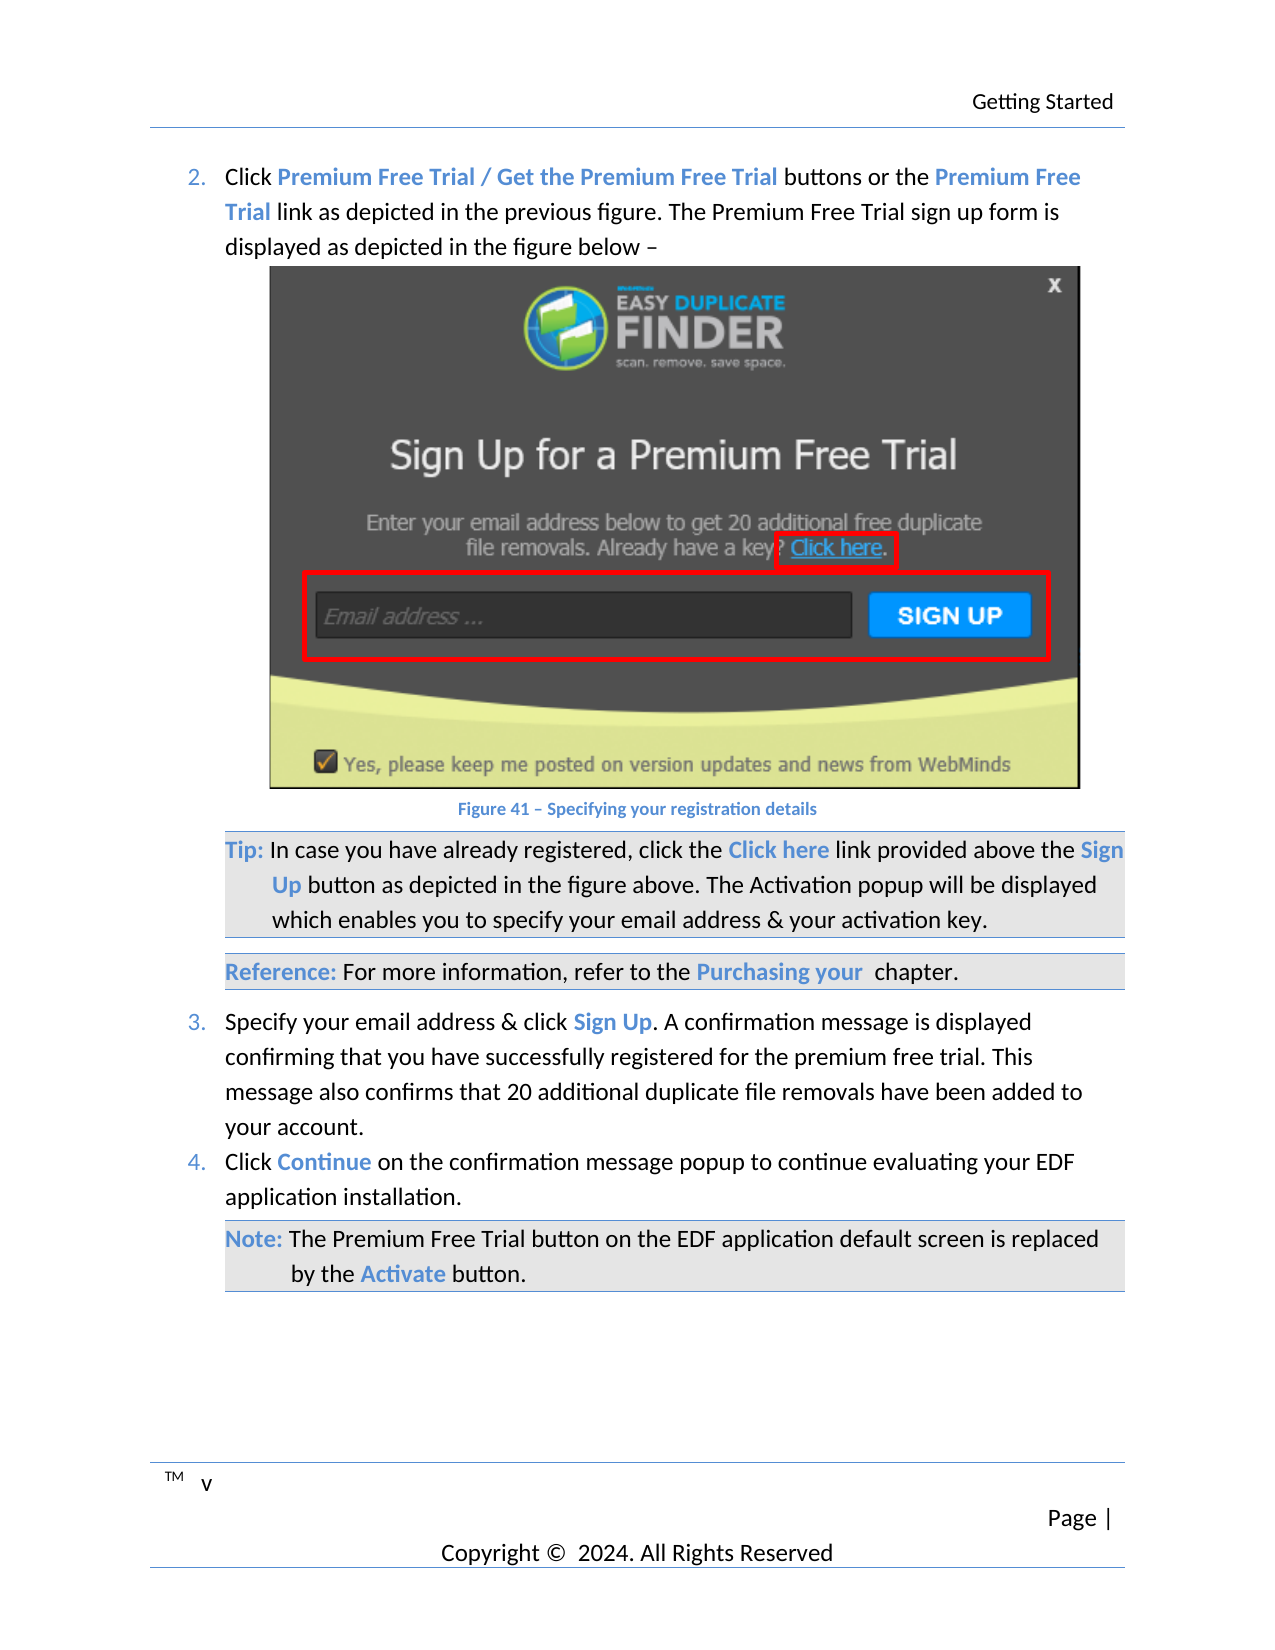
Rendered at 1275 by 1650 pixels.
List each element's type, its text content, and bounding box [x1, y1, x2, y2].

text Note: The Premium Free Trial button on the EDF application default screen is replaced by the Activate button. [225, 1221, 1125, 1291]
text Tip: In case you have already registered, click the Click here link provided above the Sign Up button as depicted in the figure above. The Activation popup will be displayed which enables you to specify your email address & your activation key. [225, 832, 1125, 937]
list Click Continue on the confirmation message popup to continue evaluating your EDF application installation. [187, 1146, 1125, 1211]
text Reference: For more information, refer to the Purchasing your chapter. [225, 954, 1125, 989]
list Specify your email address & click Sign Up. A confirmation message is displayed confirming that you have successfully registered for the premium free trial. This message also confirms that 20 additional duplicate file removals have been added to your account. [187, 1006, 1125, 1141]
text Figure 41 – Specifying your registration details [150, 797, 1125, 820]
picture [269, 266, 1081, 789]
list Click Premium Free Trial / Get the Premium Free Trial buttons or the Premium Free Trial link as depicted in the previous figure. The Premium Free Trial sign up form is displayed as depicted in the figure below – [187, 161, 1125, 262]
